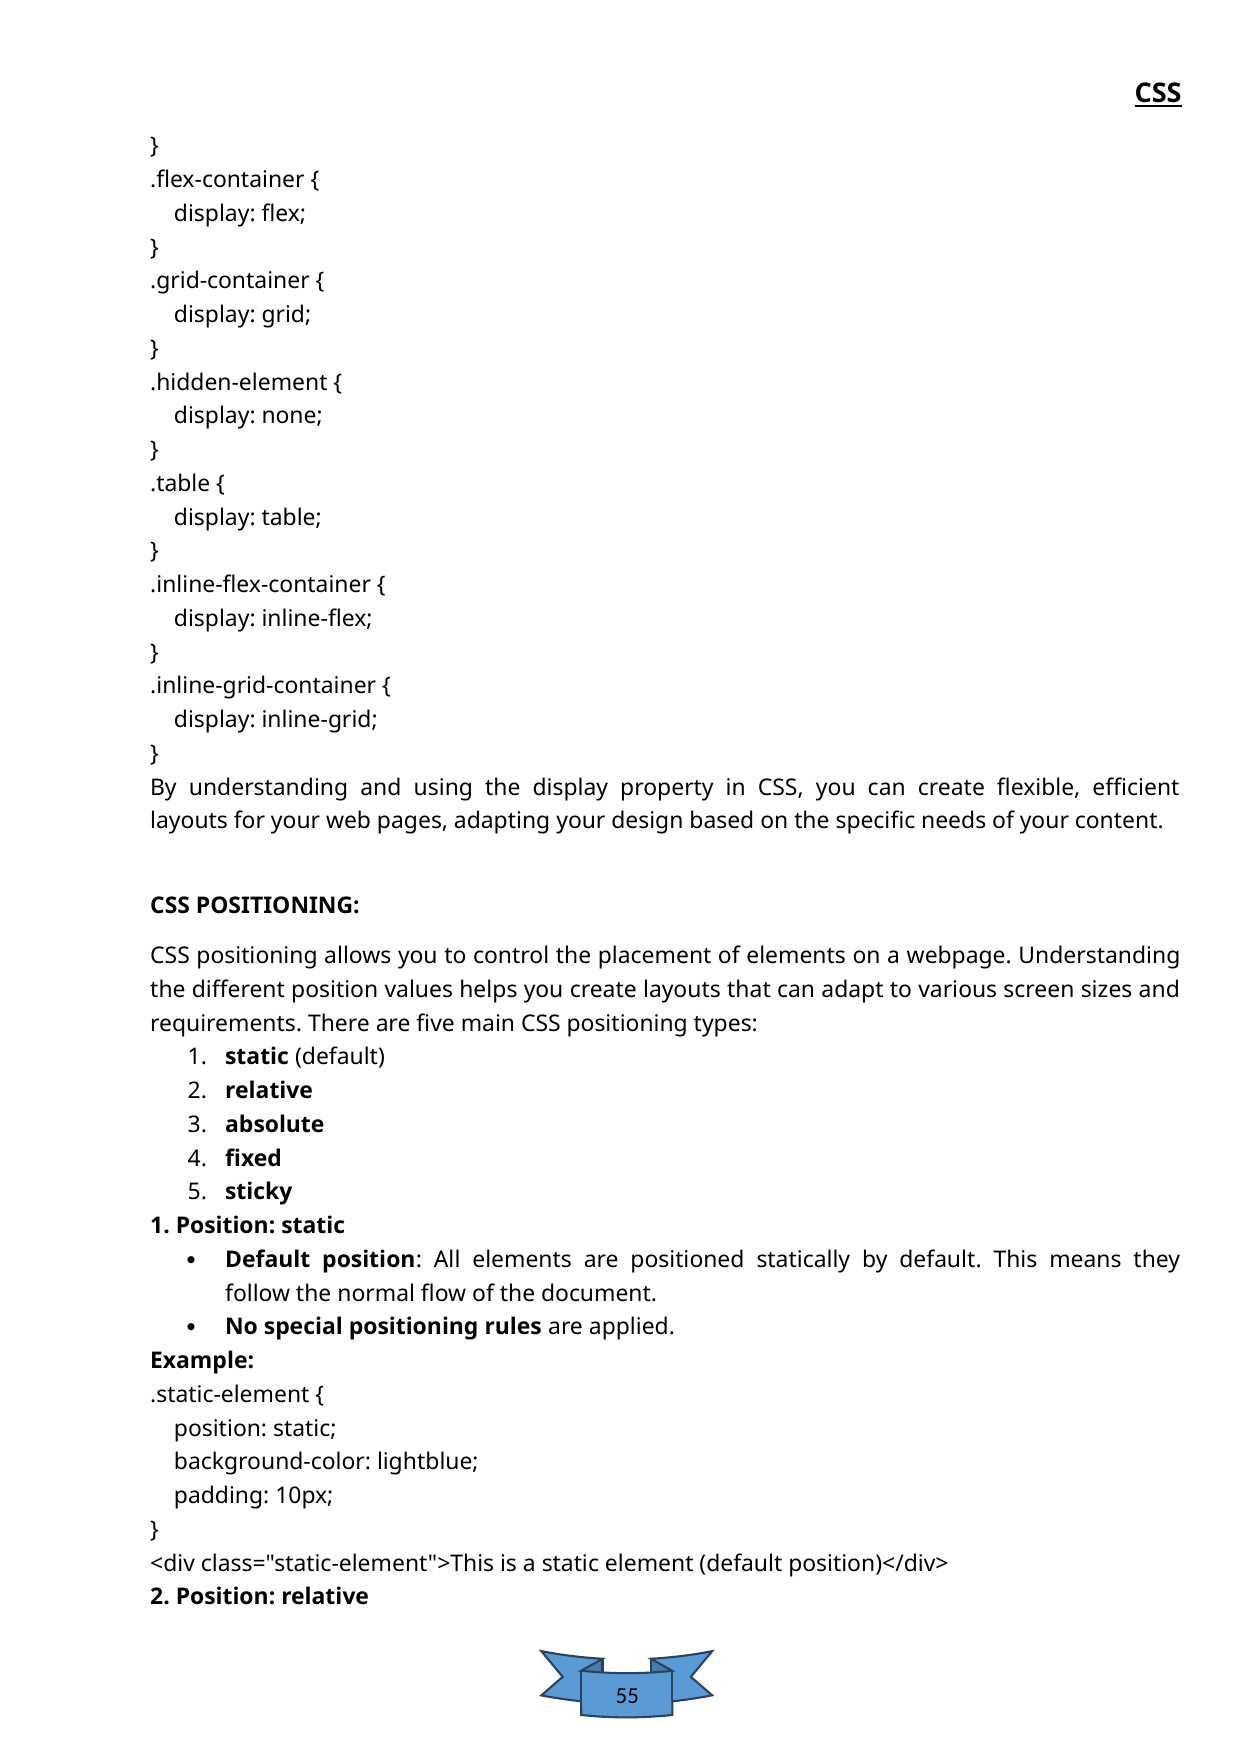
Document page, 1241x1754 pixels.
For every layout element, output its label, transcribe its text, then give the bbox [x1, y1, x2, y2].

text .inline-grid-container { [150, 669, 1181, 701]
text display: flex; [150, 197, 1181, 228]
text display: grid; [150, 298, 1181, 329]
text 2. Position: relative [150, 1580, 1181, 1611]
text } [150, 534, 1181, 566]
text display: inline-grid; [150, 703, 1181, 734]
text } [150, 737, 1181, 768]
text background-color: lightblue; [150, 1445, 1181, 1476]
text display: none; [150, 399, 1181, 431]
text .static-element { [150, 1378, 1181, 1409]
text } [150, 129, 1181, 161]
list Default position: All elements are positioned statically by default. This means they follow the normal flow of the document. [187, 1243, 1181, 1308]
text .table { [150, 467, 1181, 498]
text } [150, 1513, 1181, 1544]
list fixed [187, 1141, 1181, 1173]
text display: table; [150, 501, 1181, 532]
list absolute [187, 1108, 1181, 1139]
text .hidden-element { [150, 366, 1181, 397]
text Example: [150, 1344, 1181, 1375]
list relative [187, 1074, 1181, 1105]
text } [150, 332, 1181, 363]
text display: inline-flex; [150, 602, 1181, 633]
text } [150, 636, 1181, 667]
text } [150, 231, 1181, 262]
text position: static; [150, 1411, 1181, 1443]
text <div class="static-element">This is a static element (default position)</div> [150, 1546, 1181, 1578]
text .flex-container { [150, 163, 1181, 194]
list sticky [187, 1175, 1181, 1206]
text .grid-container { [150, 264, 1181, 296]
text padding: 10px; [150, 1479, 1181, 1510]
text } [150, 433, 1181, 464]
text CSS positioning allows you to control the placement of elements on a webpage. Understanding the different position values helps you create layouts that can adapt to various screen sizes and requirements. There are five main CSS positioning types: [150, 939, 1181, 1038]
text CSS POSITIONING: [150, 888, 1181, 920]
list static (default) [187, 1040, 1181, 1071]
text .inline-flex-container { [150, 568, 1181, 599]
text By understanding and using the display property in CSS, you can create flexible, efficient layouts for your web pages, adapting your design based on the specific needs of your content. [150, 771, 1181, 836]
list No special positioning rules are applied. [187, 1310, 1181, 1341]
text 1. Position: static [150, 1209, 1181, 1240]
